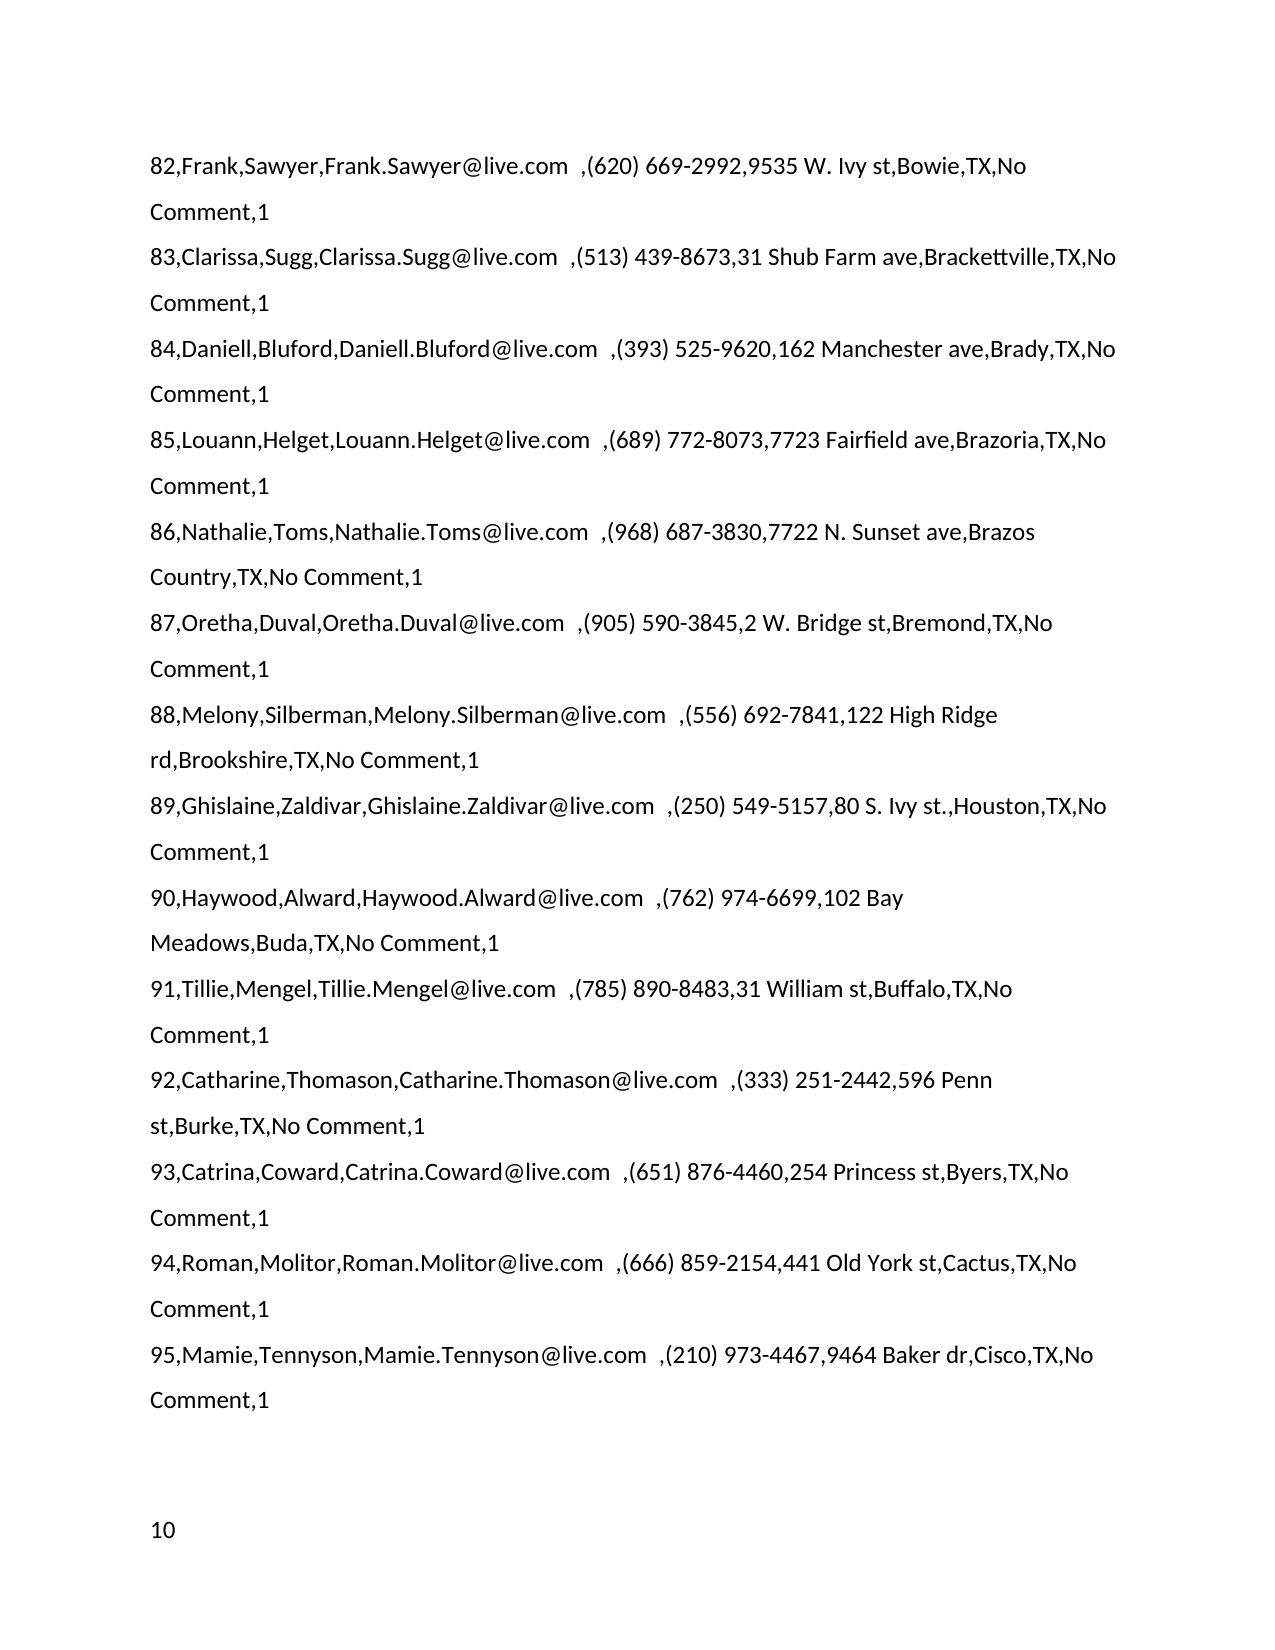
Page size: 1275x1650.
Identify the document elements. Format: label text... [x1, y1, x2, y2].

text 87,Oretha,Duval,Oretha.Duval@live.com ,(905) 590-3845,2 W. Bridge st,Bremond,TX,No Comment,1 [150, 607, 1125, 683]
text 83,Clarissa,Sugg,Clarissa.Sugg@live.com ,(513) 439-8673,31 Shub Farm ave,Brackettville,TX,No Comment,1 [150, 241, 1125, 318]
text 90,Haywood,Alward,Haywood.Alward@live.com ,(762) 974-6699,102 Bay Meadows,Buda,TX,No Comment,1 [150, 882, 1125, 958]
text 94,Roman,Molitor,Roman.Molitor@live.com ,(666) 859-2154,441 Old York st,Cactus,TX,No Comment,1 [150, 1247, 1125, 1324]
text 82,Frank,Sawyer,Frank.Sawyer@live.com ,(620) 669-2992,9535 W. Ivy st,Bowie,TX,No Comment,1 [150, 150, 1125, 226]
text 88,Melony,Silberman,Melony.Silberman@live.com ,(556) 692-7841,122 High Ridge rd,Brookshire,TX,No Comment,1 [150, 699, 1125, 775]
text 92,Catharine,Thomason,Catharine.Thomason@live.com ,(333) 251-2442,596 Penn st,Burke,TX,No Comment,1 [150, 1064, 1125, 1141]
text 89,Ghislaine,Zaldivar,Ghislaine.Zaldivar@live.com ,(250) 549-5157,80 S. Ivy st.,Houston,TX,No Comment,1 [150, 790, 1125, 866]
text 86,Nathalie,Toms,Nathalie.Toms@live.com ,(968) 687-3830,7722 N. Sunset ave,Brazos Country,TX,No Comment,1 [150, 516, 1125, 592]
text 85,Louann,Helget,Louann.Helget@live.com ,(689) 772-8073,7723 Fairfield ave,Brazoria,TX,No Comment,1 [150, 424, 1125, 501]
text 95,Mamie,Tennyson,Mamie.Tennyson@live.com ,(210) 973-4467,9464 Baker dr,Cisco,TX,No Comment,1 [150, 1339, 1125, 1415]
text 93,Catrina,Coward,Catrina.Coward@live.com ,(651) 876-4460,254 Princess st,Byers,TX,No Comment,1 [150, 1156, 1125, 1232]
text 91,Tillie,Mengel,Tillie.Mengel@live.com ,(785) 890-8483,31 William st,Buffalo,TX,No Comment,1 [150, 973, 1125, 1049]
text 84,Daniell,Bluford,Daniell.Bluford@live.com ,(393) 525-9620,162 Manchester ave,Brady,TX,No Comment,1 [150, 333, 1125, 409]
